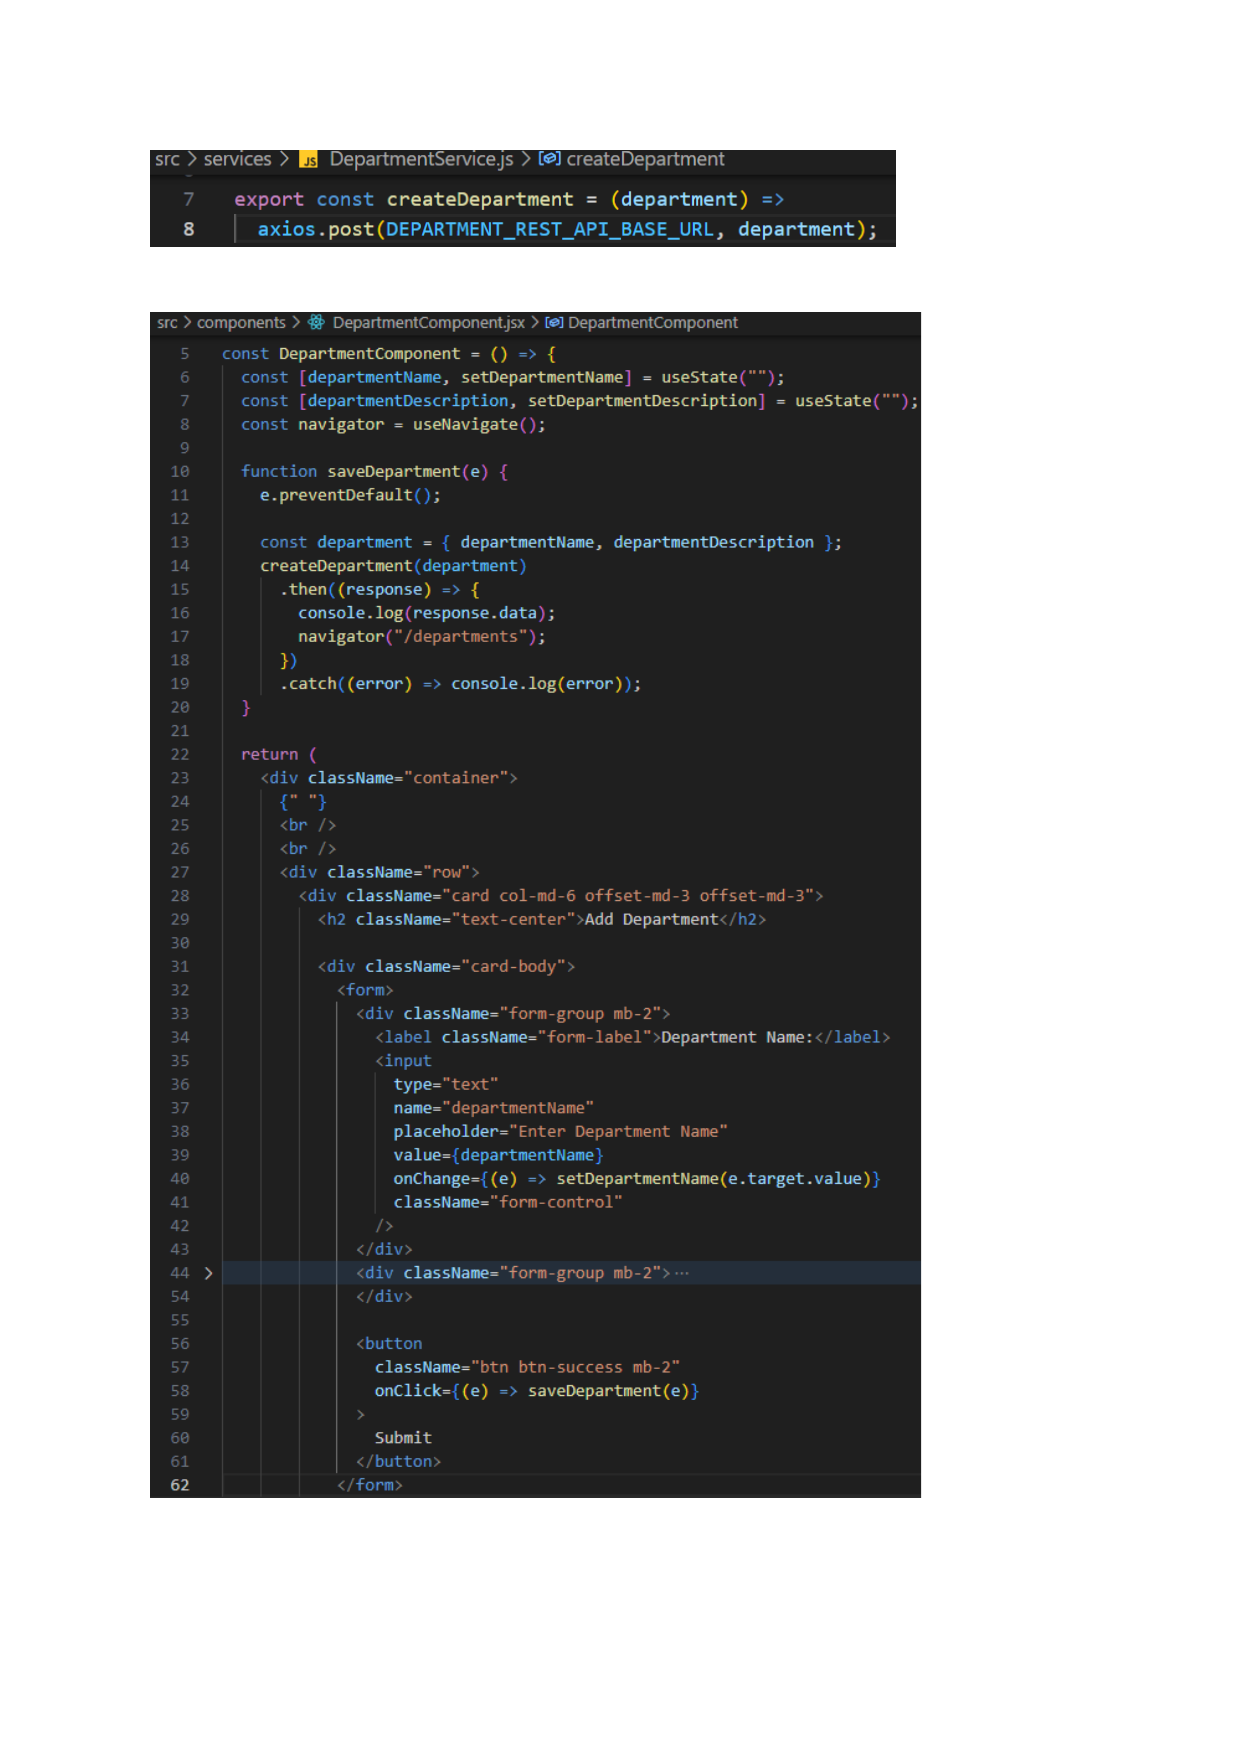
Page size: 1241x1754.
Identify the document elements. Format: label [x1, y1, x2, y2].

picture [150, 150, 896, 247]
picture [150, 312, 922, 1498]
